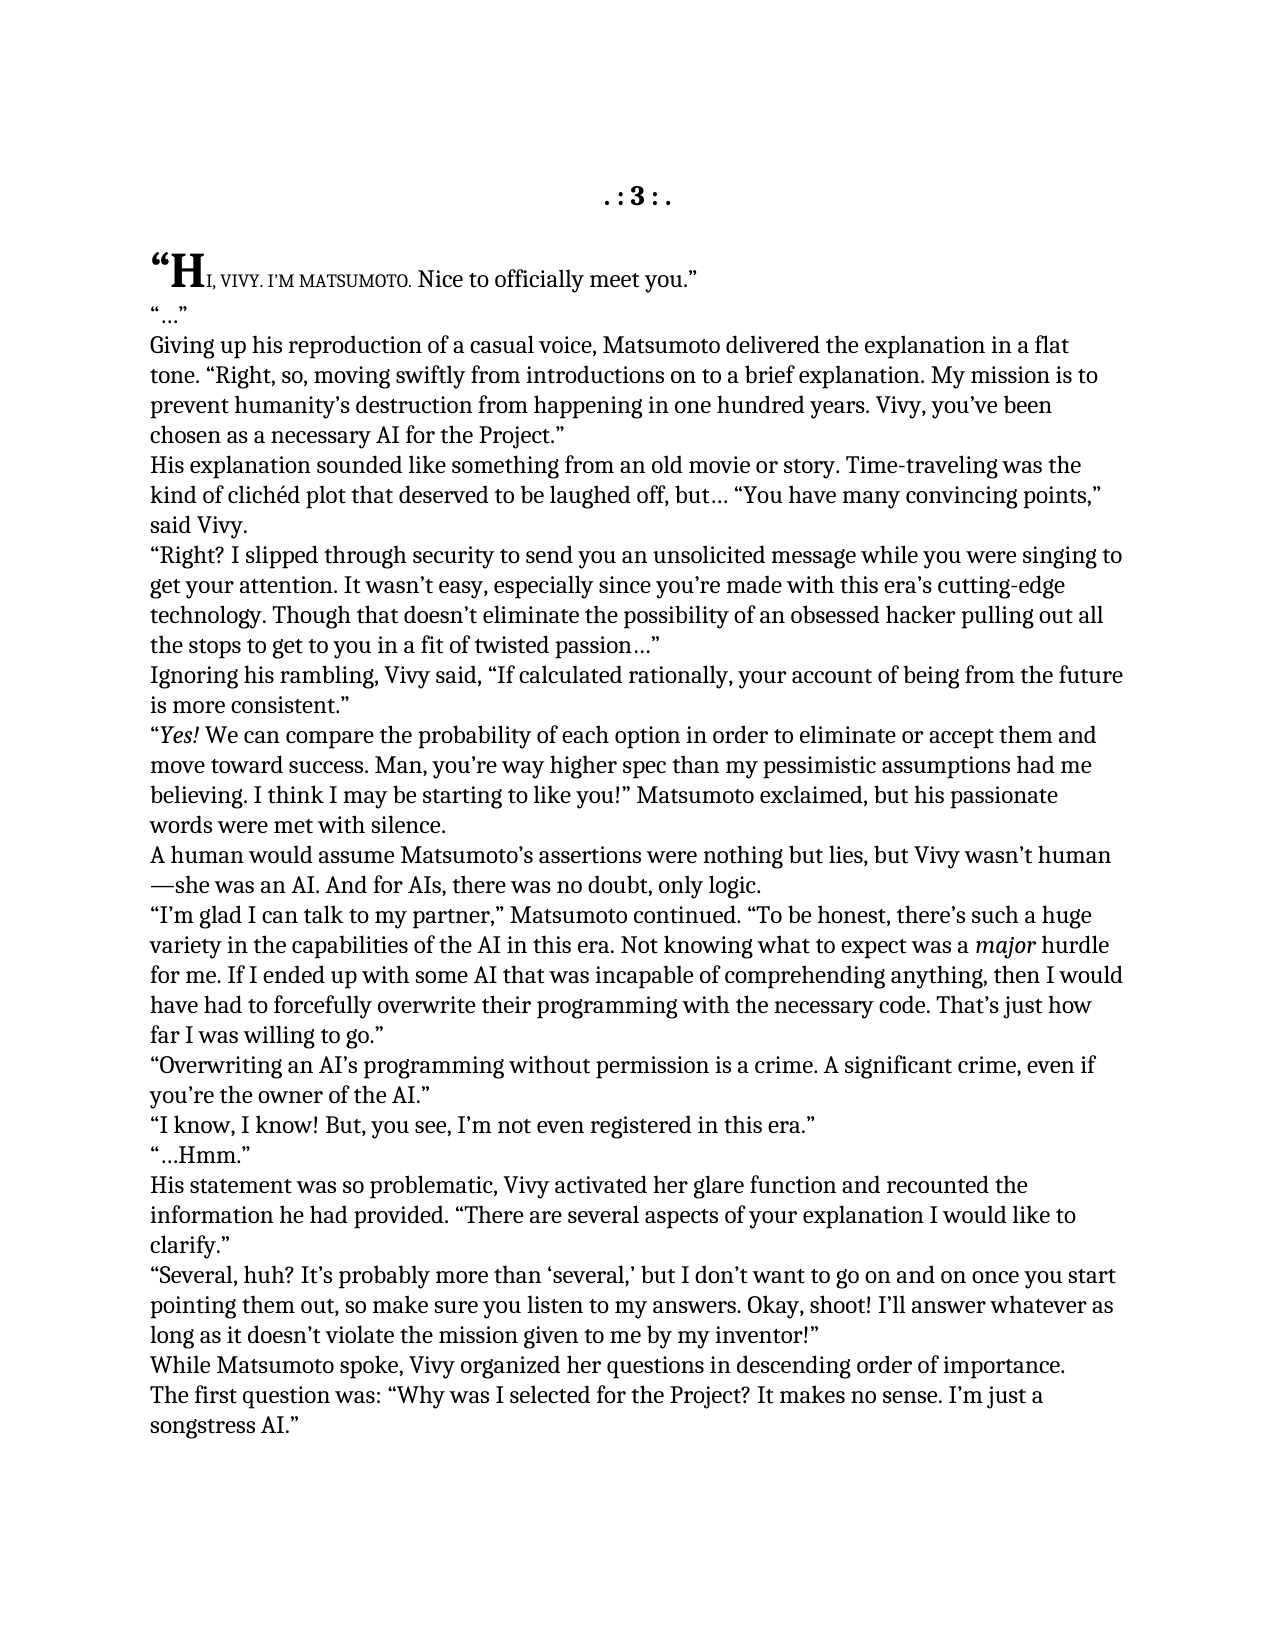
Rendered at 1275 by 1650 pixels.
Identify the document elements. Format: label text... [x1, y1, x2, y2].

text “Several, huh? It’s probably more than ‘several,’ but I don’t want to go on and on once you start pointing them out, so make sure you listen to my answers. Okay, shoot! I’ll answer whatever as long as it doesn’t violate the mission given to me by my inventor!” [150, 1260, 1125, 1350]
text The first question was: “Why was I selected for the Project? It makes no sense. I’m just a songstress AI.” [150, 1380, 1125, 1440]
text . : 3 : . [150, 180, 1125, 212]
text “…” [150, 300, 1125, 330]
text “…Hmm.” [150, 1140, 1125, 1170]
text Ignoring his rambling, Vivy said, “If calculated rationally, your account of being from the future is more consistent.” [150, 660, 1125, 720]
text “Overwriting an AI’s programming without permission is a crime. A significant crime, even if you’re the owner of the AI.” [150, 1050, 1125, 1110]
text “HI, VIVY. I’M MATSUMOTO. Nice to officially meet you.” [150, 242, 1125, 300]
text believing. I think I may be starting to like you!” Matsumoto exclaimed, but his passionate words were met with silence. [150, 780, 1125, 840]
text His explanation sounded like something from an old movie or story. Time-traveling was the kind of clichéd plot that deserved to be laughed off, but… “You have many convincing points,” said Vivy. [150, 450, 1125, 540]
text “I’m glad I can talk to my partner,” Matsumoto continued. “To be honest, there’s such a huge variety in the capabilities of the AI in this era. Not knowing what to expect was a major hurdle for me. If I ended up with some AI that was incapable of comprehending anything, then I would have had to forcefully overwrite their programming with the necessary code. That’s just how far I was willing to go.” [150, 900, 1125, 1050]
text “I know, I know! But, you see, I’m not even registered in this era.” [150, 1110, 1125, 1140]
text “Yes! We can compare the probability of each option in order to eliminate or accept them and move toward success. Man, you’re way higher spec than my pessimistic assumptions had me [150, 720, 1125, 780]
text Giving up his reproduction of a casual voice, Matsumoto delivered the explanation in a flat tone. “Right, so, moving swiftly from introductions on to a brief explanation. My mission is to prevent humanity’s destruction from happening in one hundred years. Vivy, you’ve been chosen as a necessary AI for the Project.” [150, 330, 1125, 450]
text His statement was so problematic, Vivy activated her glare function and recounted the information he had provided. “There are several aspects of your explanation I would like to clarify.” [150, 1170, 1125, 1260]
text “Right? I slipped through security to send you an unsolicited message while you were singing to get your attention. It wasn’t easy, especially since you’re made with this era’s cutting-edge technology. Though that doesn’t eliminate the possibility of an obsessed hacker pulling out all the stops to get to you in a fit of twisted passion…” [150, 540, 1125, 660]
text A human would assume Matsumoto’s assertions were nothing but lies, but Vivy wasn’t human—she was an AI. And for AIs, there was no doubt, only logic. [150, 840, 1125, 900]
text While Matsumoto spoke, Vivy organized her questions in descending order of importance. [150, 1350, 1125, 1380]
